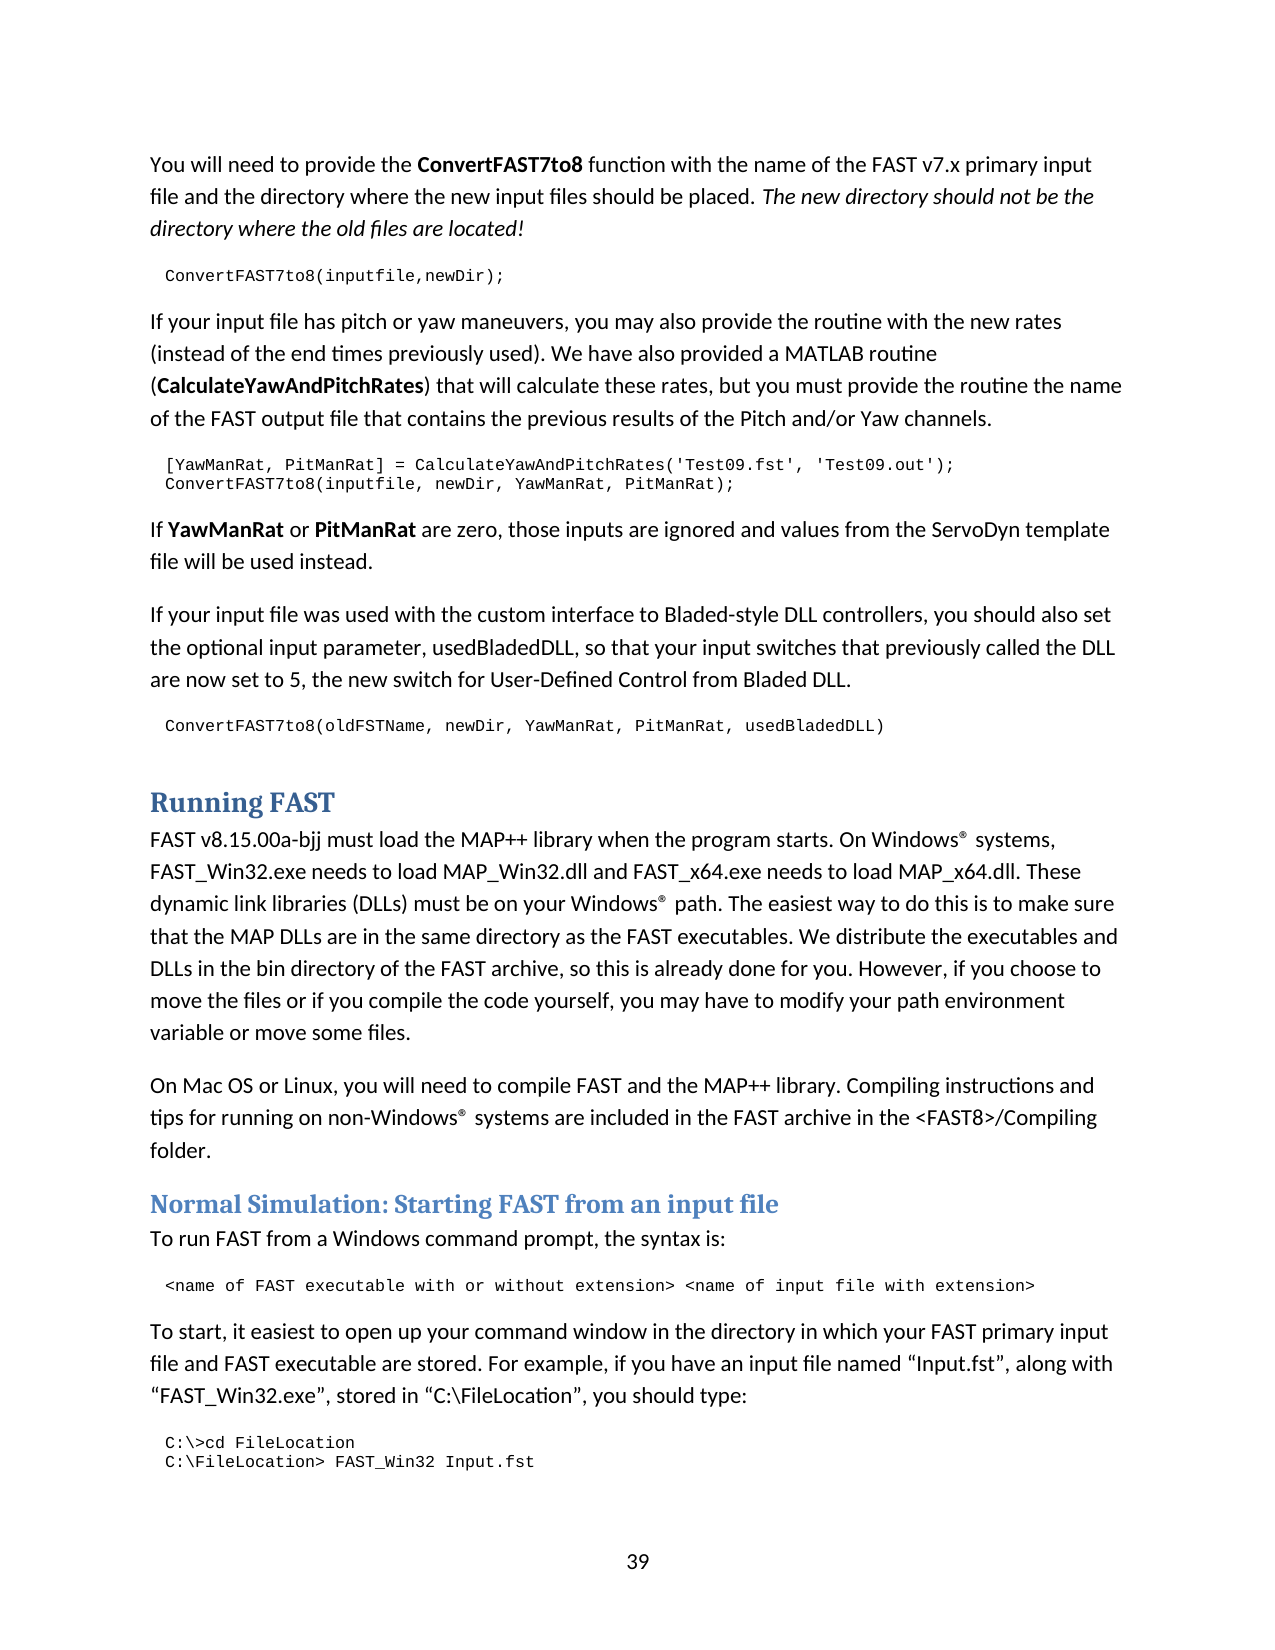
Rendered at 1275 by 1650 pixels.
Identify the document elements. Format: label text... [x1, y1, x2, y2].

text <name of FAST executable with or without extension> <name of input file with extension> [165, 1277, 1110, 1296]
text [YawManRat, PitManRat] = CalculateYawAndPitchRates('Test09.fst', 'Test09.out'); [165, 457, 1110, 476]
text If your input file has pitch or yaw maneuvers, you may also provide the routine with the new rates (instead of the end times previously used). We have also provided a MATLAB routine (CalculateYawAndPitchRates) that will calculate these rates, but you must provide the routine the name of the FAST output file that contains the previous results of the Pitch and/or Yaw channels. [150, 307, 1125, 432]
text ConvertFAST7to8(inputfile, newDir, YawManRat, PitManRat); [165, 476, 1110, 494]
text FAST v8.15.00a-bjj must load the MAP++ library when the program starts. On Windows® systems, FAST_Win32.exe needs to load MAP_Win32.dll and FAST_x64.exe needs to load MAP_x64.dll. These dynamic link libraries (DLLs) must be on your Windows® path. The easiest way to do this is to make sure that the MAP DLLs are in the same directory as the FAST executables. We distribute the executables and DLLs in the bin directory of the FAST archive, so this is already done for you. However, if you choose to move the files or if you compile the code yourself, you may have to modify your path environment variable or move some files. [150, 825, 1125, 1046]
text On Mac OS or Linux, you will need to compile FAST and the MAP++ library. Compiling instructions and tips for running on non-Windows® systems are included in the FAST archive in the <FAST8>/Compiling folder. [150, 1071, 1125, 1164]
text ConvertFAST7to8(oldFSTName, newDir, YawManRat, PitManRat, usedBladedDLL) [165, 718, 1110, 737]
text C:\>cd FileLocation [165, 1434, 1110, 1453]
text You will need to provide the ConvertFAST7to8 function with the name of the FAST v7.x primary input file and the directory where the new input files should be placed. The new directory should not be the directory where the old files are located! [150, 150, 1125, 242]
text C:\FileLocation> FAST_Win32 Input.fst [165, 1453, 1110, 1472]
text ConvertFAST7to8(inputfile,newDir); [165, 267, 1110, 286]
text To run FAST from a Windows command prompt, the syntax is: [150, 1224, 1125, 1252]
subtitle Normal Simulation: Starting FAST from an input file [150, 1189, 1125, 1220]
subtitle Running FAST [150, 787, 1125, 820]
text If your input file was used with the custom interface to Bladed-style DLL controllers, you should also set the optional input parameter, usedBladedDLL, so that your input switches that previously called the DLL are now set to 5, the new switch for User-Defined Control from Bladed DLL. [150, 600, 1125, 693]
text To start, it easiest to open up your command window in the directory in which your FAST primary input file and FAST executable are stored. For example, if you have an input file named “Input.fst”, along with “FAST_Win32.exe”, stored in “C:\FileLocation”, you should type: [150, 1317, 1125, 1409]
text If YawManRat or PitManRat are zero, those inputs are ignored and values from the ServoDyn template file will be used instead. [150, 515, 1125, 575]
